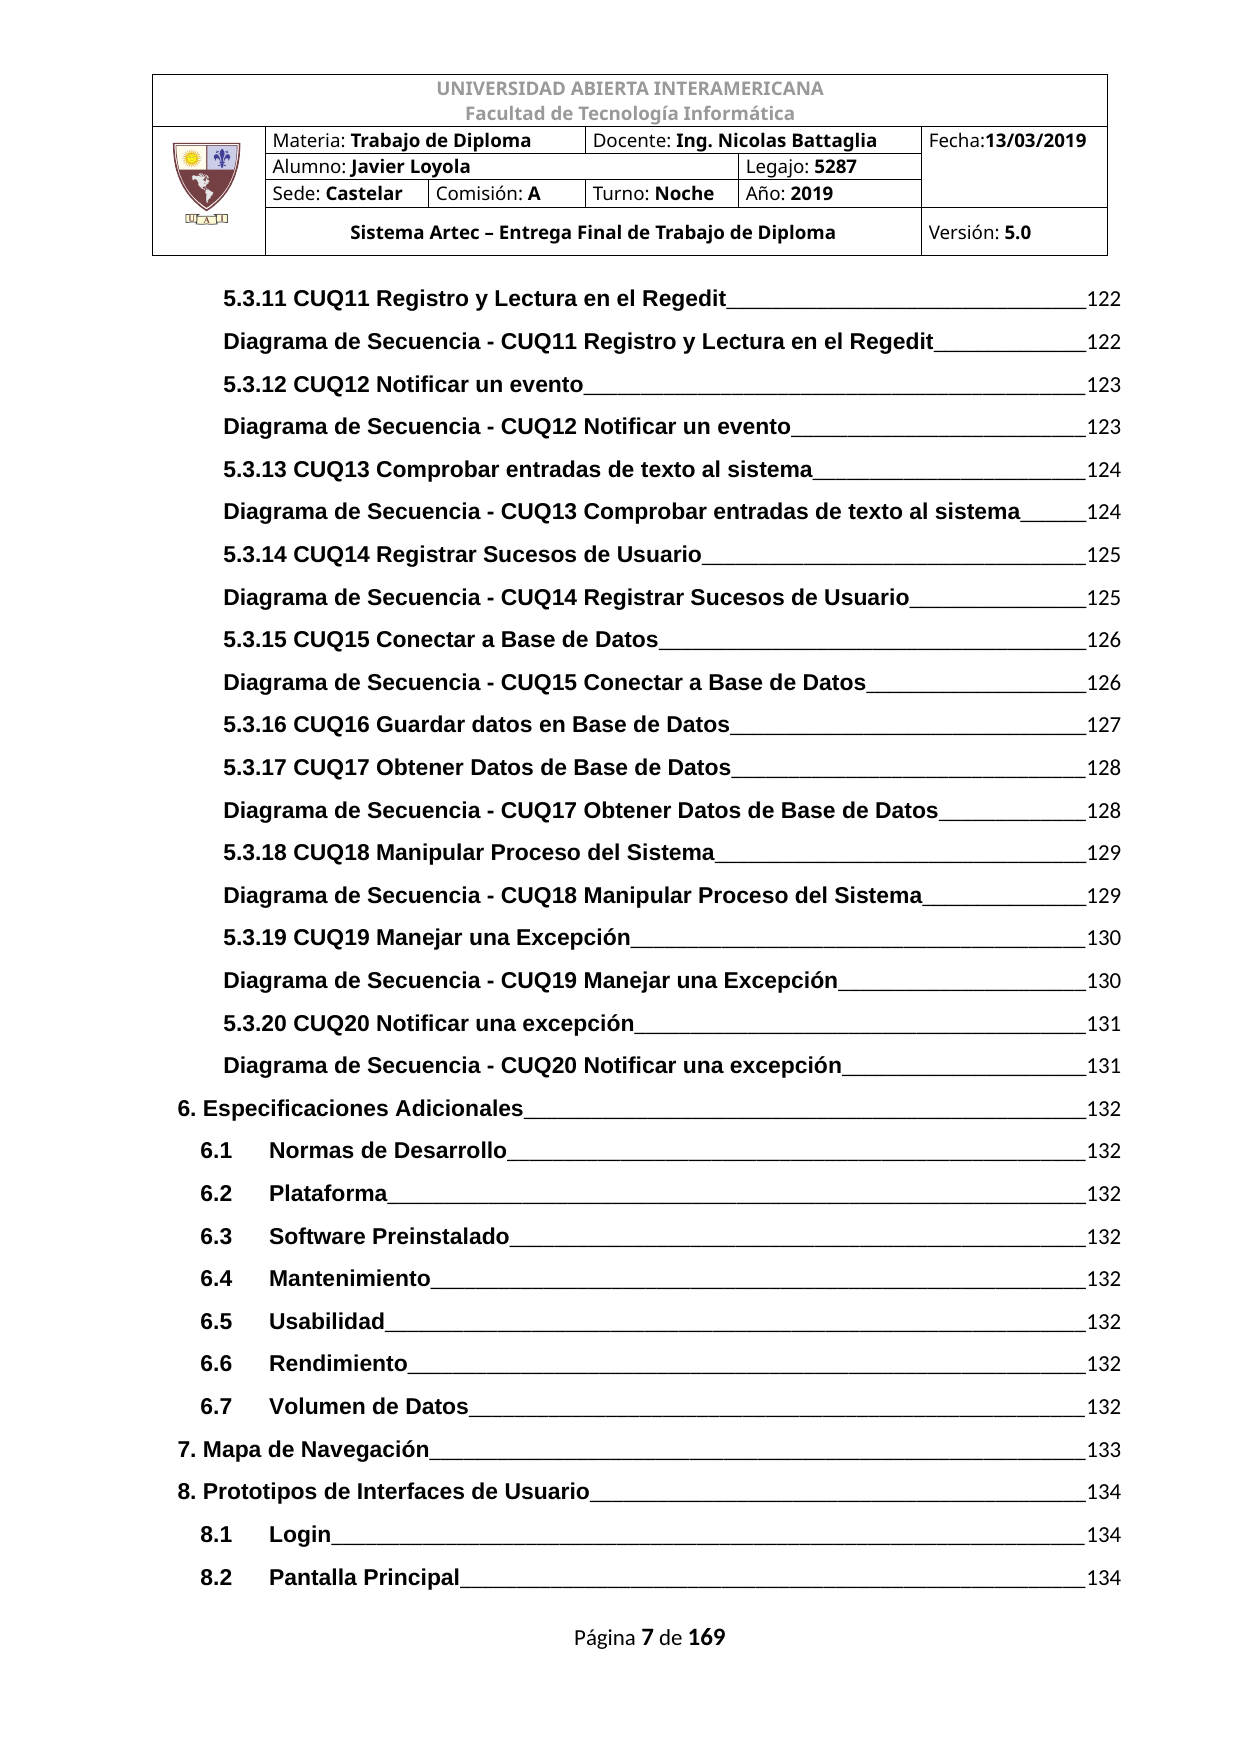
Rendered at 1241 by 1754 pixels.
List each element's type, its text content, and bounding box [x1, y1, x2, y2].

text 5.3.11 CUQ11 Registro y Lectura en el Regedit 122 [223, 284, 1122, 312]
text 6.2 Plataforma 132 [200, 1179, 1122, 1207]
text Diagrama de Secuencia - CUQ13 Comprobar entradas de texto al sistema 124 [223, 497, 1122, 526]
text 6. Especificaciones Adicionales 132 [177, 1094, 1122, 1122]
text Diagrama de Secuencia - CUQ12 Notificar un evento 123 [223, 412, 1122, 440]
picture [157, 136, 257, 228]
text 5.3.16 CUQ16 Guardar datos en Base de Datos 127 [223, 711, 1122, 738]
text 5.3.15 CUQ15 Conectar a Base de Datos 126 [223, 625, 1122, 653]
text 8. Prototipos de Interfaces de Usuario 134 [177, 1477, 1122, 1505]
text 6.6 Rendimiento 132 [200, 1349, 1122, 1378]
text 5.3.19 CUQ19 Manejar una Excepción 130 [223, 923, 1122, 952]
text 5.3.14 CUQ14 Registrar Sucesos de Usuario 125 [223, 540, 1122, 568]
text 6.5 Usabilidad 132 [200, 1307, 1122, 1335]
text 5.3.13 CUQ13 Comprobar entradas de texto al sistema 124 [223, 455, 1122, 483]
text Diagrama de Secuencia - CUQ17 Obtener Datos de Base de Datos 128 [223, 796, 1122, 824]
text 7. Mapa de Navegación 133 [177, 1435, 1122, 1463]
text 6.3 Software Preinstalado 132 [200, 1222, 1122, 1250]
text 8.1 Login 134 [200, 1520, 1122, 1548]
text 6.1 Normas de Desarrollo 132 [200, 1137, 1122, 1164]
text 5.3.17 CUQ17 Obtener Datos de Base de Datos 128 [223, 753, 1122, 781]
text 5.3.20 CUQ20 Notificar una excepción 131 [223, 1009, 1122, 1037]
text Diagrama de Secuencia - CUQ18 Manipular Proceso del Sistema 129 [223, 881, 1122, 909]
text 6.7 Volumen de Datos 132 [200, 1392, 1122, 1420]
text Diagrama de Secuencia - CUQ14 Registrar Sucesos de Usuario 125 [223, 583, 1122, 611]
text 6.4 Mantenimiento 132 [200, 1264, 1122, 1292]
text 5.3.18 CUQ18 Manipular Proceso del Sistema 129 [223, 838, 1122, 866]
text 5.3.12 CUQ12 Notificar un evento 123 [223, 370, 1122, 398]
text Diagrama de Secuencia - CUQ15 Conectar a Base de Datos 126 [223, 668, 1122, 696]
text Diagrama de Secuencia - CUQ20 Notificar una excepción 131 [223, 1051, 1122, 1079]
text 8.2 Pantalla Principal 134 [200, 1563, 1122, 1591]
text Diagrama de Secuencia - CUQ19 Manejar una Excepción 130 [223, 966, 1122, 994]
text Diagrama de Secuencia - CUQ11 Registro y Lectura en el Regedit 122 [223, 327, 1122, 355]
